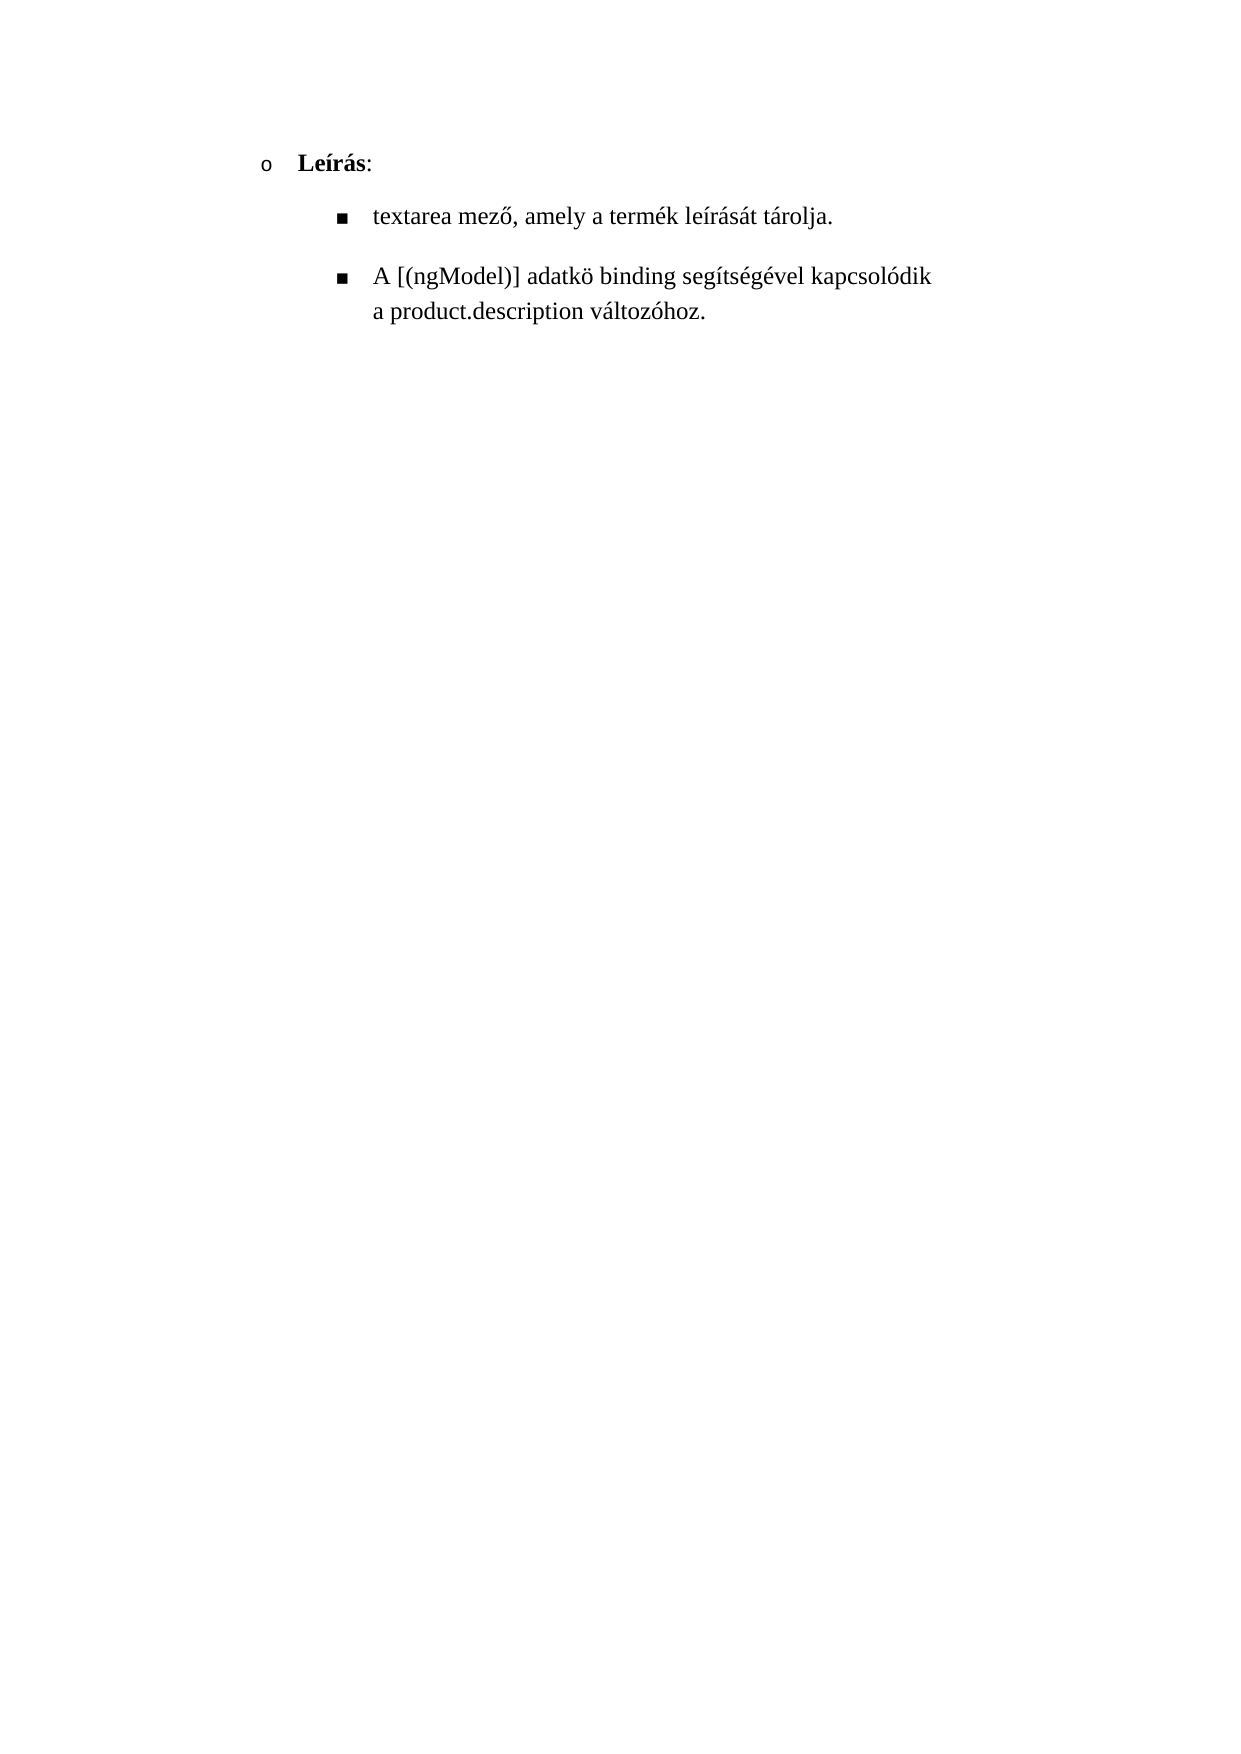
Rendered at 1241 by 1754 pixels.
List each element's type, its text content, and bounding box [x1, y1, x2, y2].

list A [(ngModel)] adatkö binding segítségével kapcsolódik a product.description változóhoz. [335, 253, 1093, 325]
list textarea mező, amely a termék leírását tárolja. [335, 194, 1093, 237]
list Leírás: [260, 148, 1093, 177]
